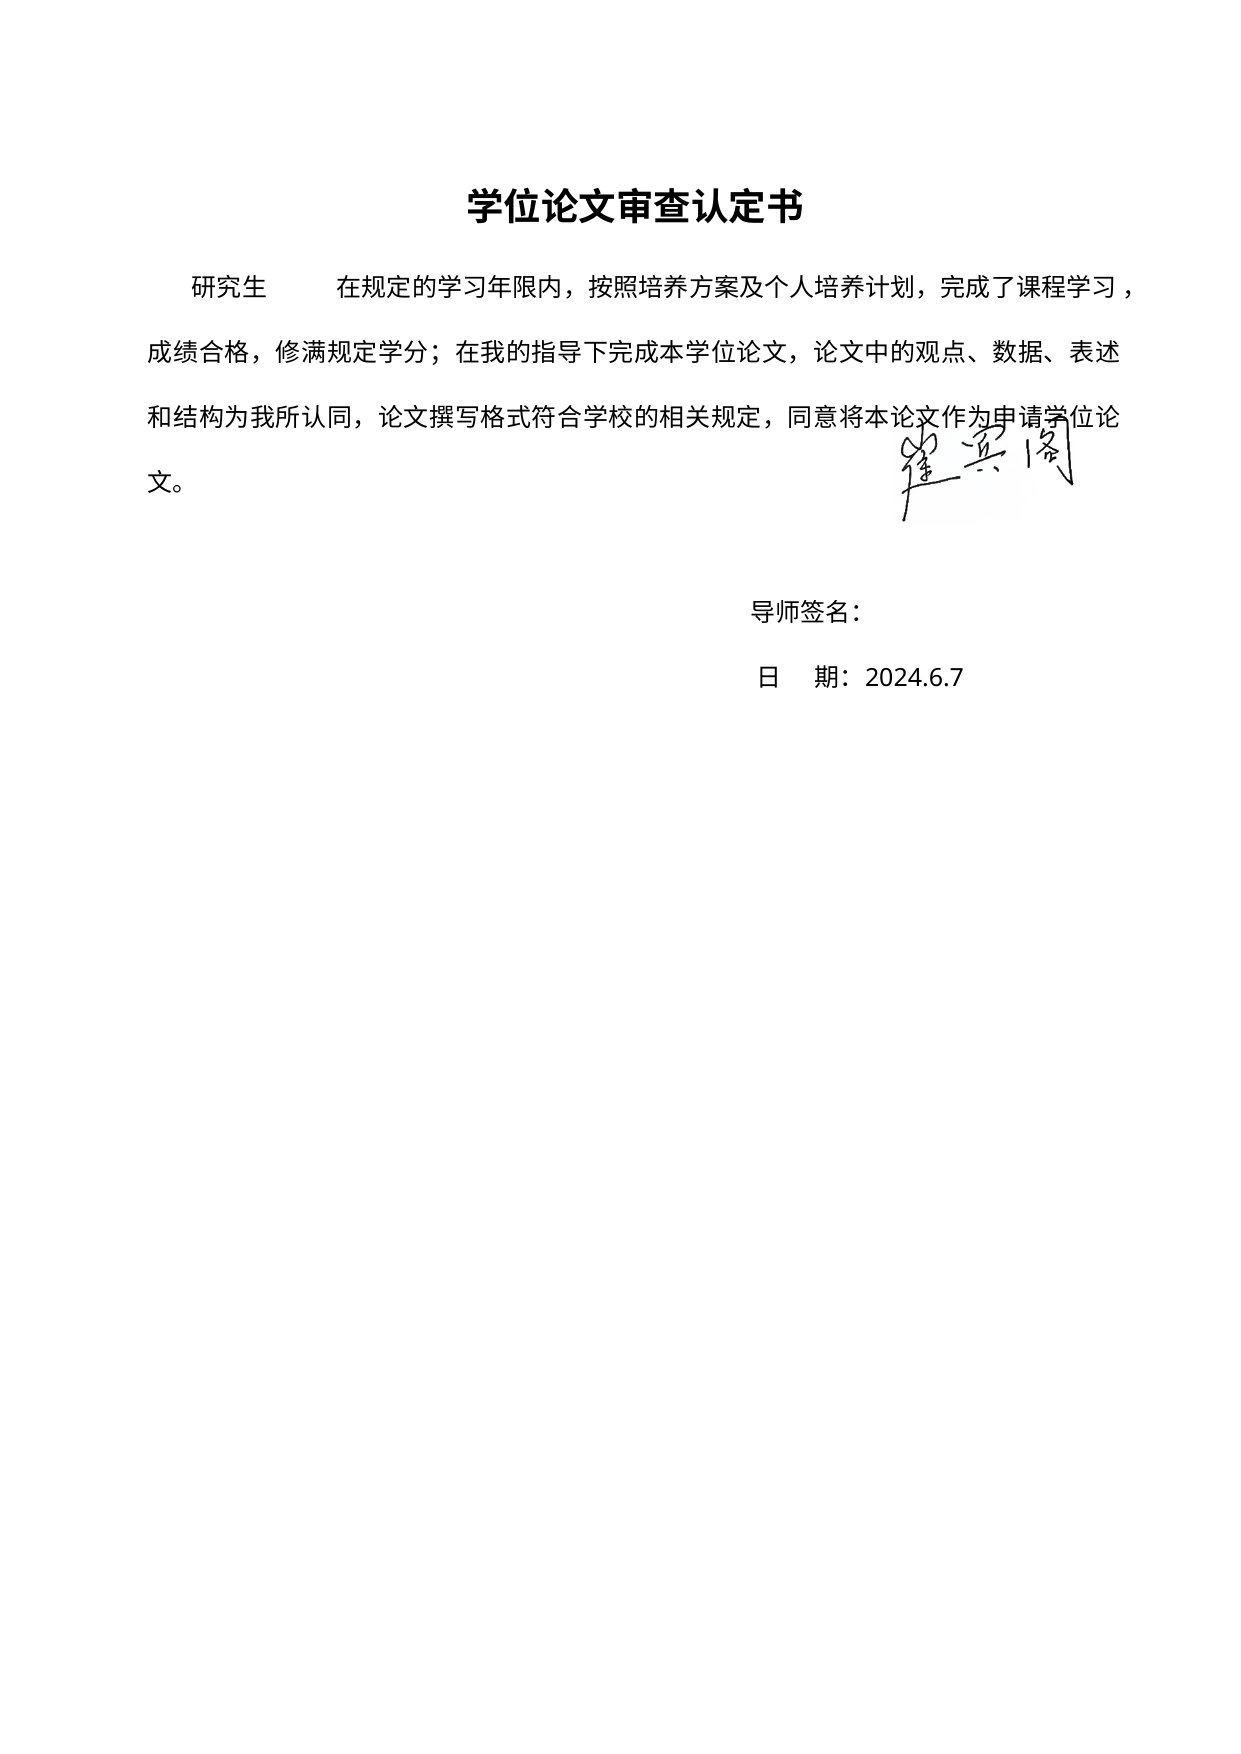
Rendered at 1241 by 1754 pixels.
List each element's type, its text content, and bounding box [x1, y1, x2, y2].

text 学位论文审查认定书 [148, 171, 1122, 236]
text 研究生 在规定的学习年限内，按照培养方案及个人培养计划，完成了课程学习，成绩合格，修满规定学分；在我的指导下完成本学位论文，论文中的观点、数据、表述和结构为我所认同，论文撰写格式符合学校的相关规定，同意将本论文作为申请学位论文。 [148, 253, 1122, 513]
picture [894, 513, 1081, 524]
text 导师签名： [148, 578, 1122, 643]
text 日 期：2024.6.7 [148, 643, 1122, 708]
